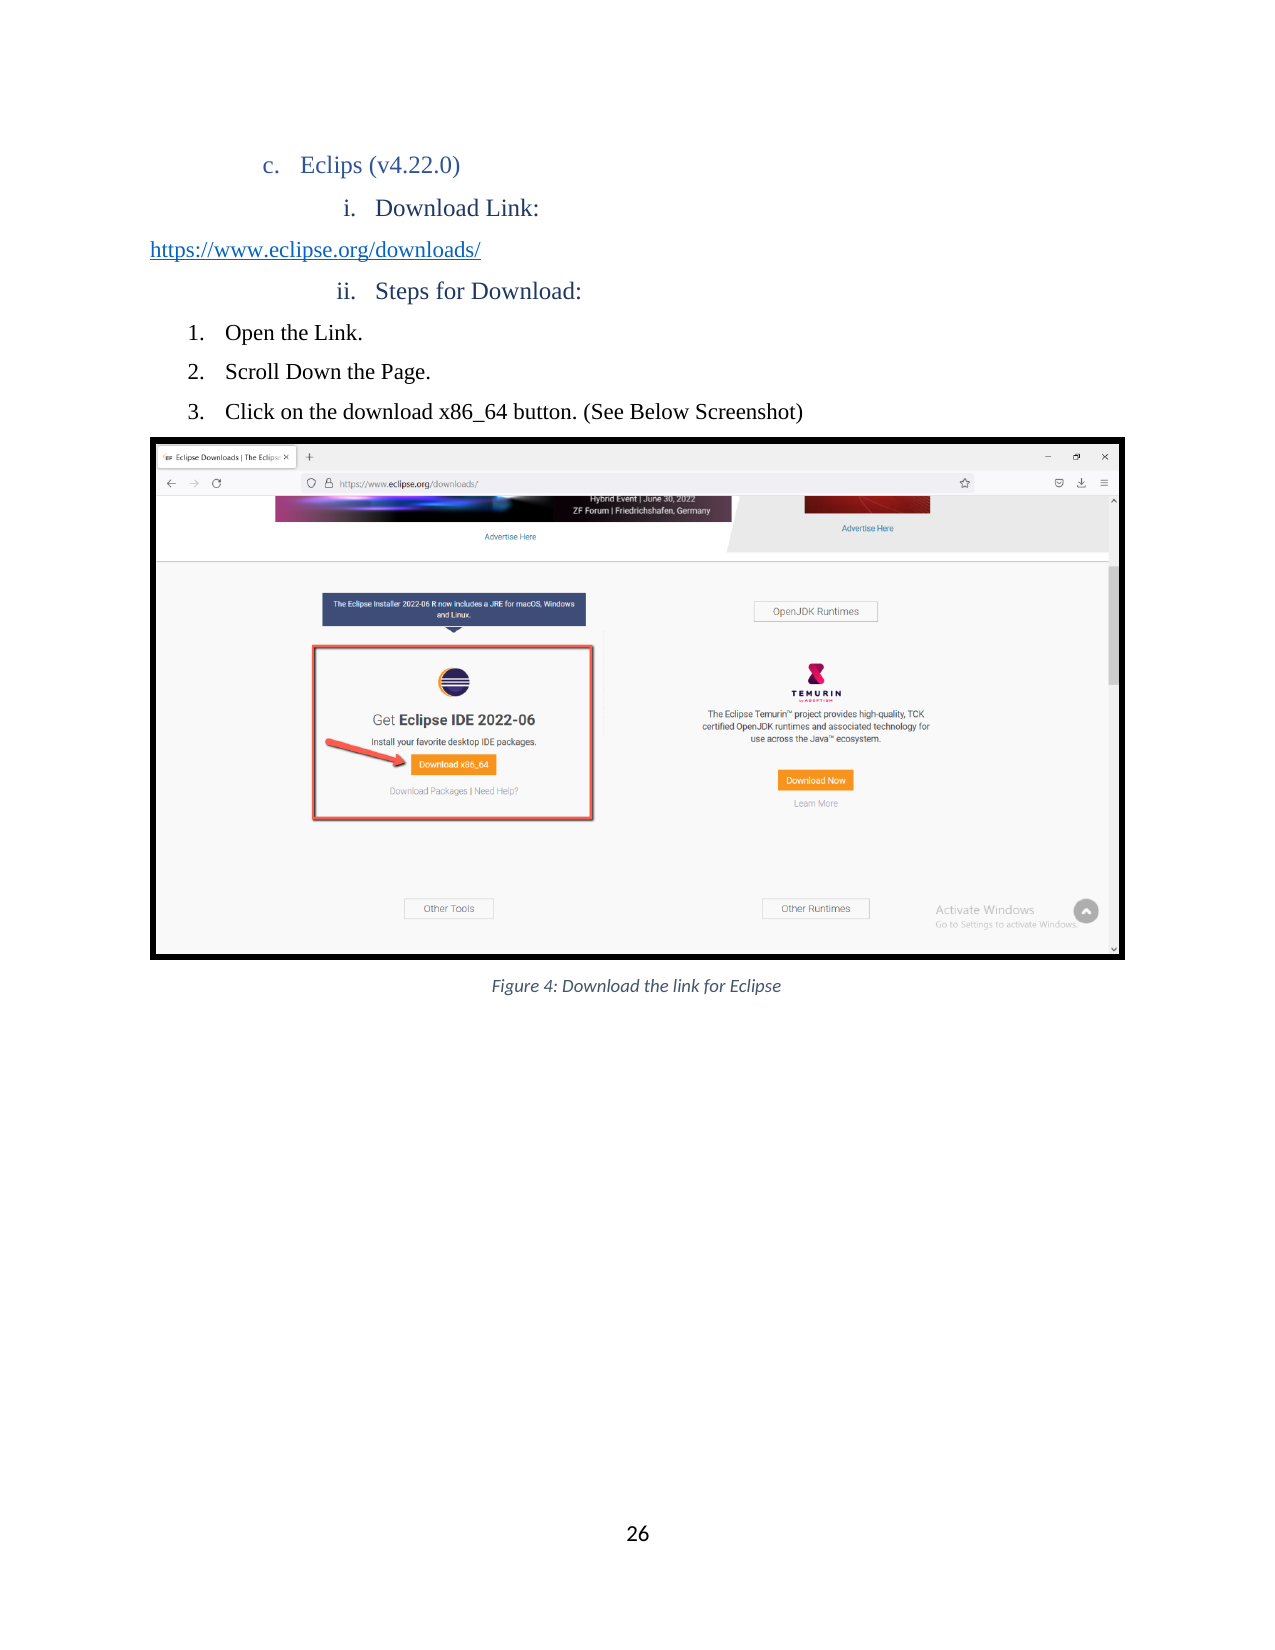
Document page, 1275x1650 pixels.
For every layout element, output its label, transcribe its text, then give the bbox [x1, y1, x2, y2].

list Click on the download x86_64 button. (See Below Screenshot) [187, 398, 1125, 424]
text https://www.eclipse.org/downloads/ [150, 236, 1125, 263]
subtitle Eclips (v4.22.0) [262, 150, 1125, 179]
subtitle Download Link: [356, 193, 1125, 222]
list Open the Link. [187, 319, 1125, 345]
text Figure 4: Download the link for Eclipse [150, 974, 1125, 997]
picture [156, 444, 1119, 954]
list Scroll Down the Page. [187, 358, 1125, 385]
subtitle Steps for Download: [356, 276, 1125, 304]
